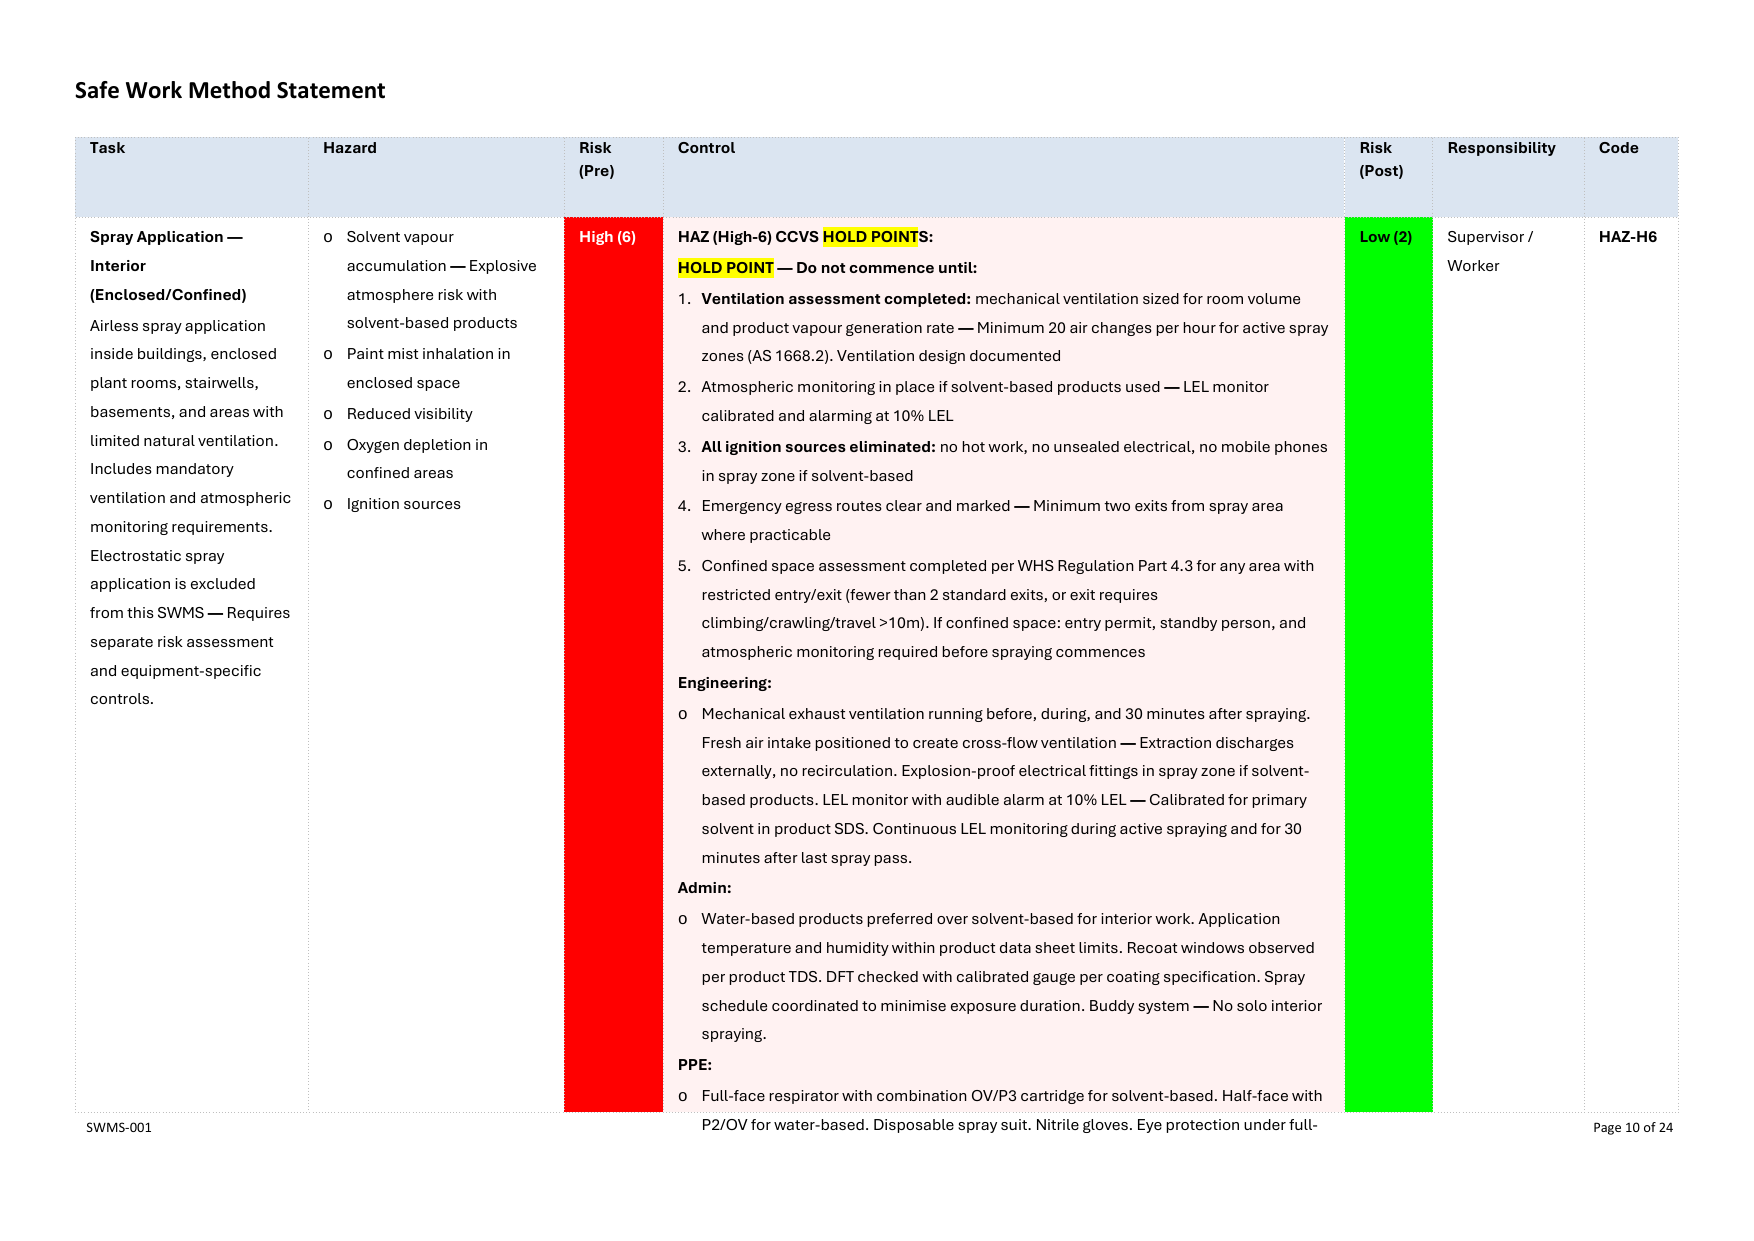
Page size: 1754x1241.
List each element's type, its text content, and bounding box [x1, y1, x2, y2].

table_cell High (6) [564, 217, 663, 1112]
table_header Task [75, 137, 308, 217]
table_cell HAZ-H6 [1584, 217, 1678, 1112]
table_header Responsibility [1433, 137, 1584, 217]
table_header Risk (Post) [1345, 137, 1433, 217]
table_header Code [1584, 137, 1678, 217]
table_cell Solvent vapour accumulation — Explosive atmosphere risk with solvent-based products Paint mist inhalation in enclosed space Reduced visibility Oxygen depletion in confined areas Ignition sources [308, 217, 564, 1112]
table_header Risk (Pre) [564, 137, 663, 217]
table_header Control [663, 137, 1344, 217]
table_cell HAZ (High-6) CCVS HOLD POINTS: HOLD POINT — Do not commence until: Ventilation assessment completed: mechanical ventilation sized for room volume and product vapour generation rate — Minimum 20 air changes per hour for active spray zones (AS 1668.2). Ventilation design documented Atmospheric monitoring in place if solvent-based products used — LEL monitor calibrated and alarming at 10% LEL All ignition sources eliminated: no hot work, no unsealed electrical, no mobile phones in spray zone if solvent-based Emergency egress routes clear and marked — Minimum two exits from spray area where practicable Confined space assessment completed per WHS Regulation Part 4.3 for any area with restricted entry/exit (fewer than 2 standard exits, or exit requires climbing/crawling/travel >10m). If confined space: entry permit, standby person, and atmospheric monitoring required before spraying commences Engineering: Mechanical exhaust ventilation running before, during, and 30 minutes after spraying. Fresh air intake positioned to create cross-flow ventilation — Extraction discharges externally, no recirculation. Explosion-proof electrical fittings in spray zone if solvent-based products. LEL monitor with audible alarm at 10% LEL — Calibrated for primary solvent in product SDS. Continuous LEL monitoring during active spraying and for 30 minutes after last spray pass. Admin: Water-based products preferred over solvent-based for interior work. Application temperature and humidity within product data sheet limits. Recoat windows observed per product TDS. DFT checked with calibrated gauge per coating specification. Spray schedule coordinated to minimise exposure duration. Buddy system — No solo interior spraying. PPE: Full-face respirator with combination OV/P3 cartridge for solvent-based. Half-face with P2/OV for water-based. Disposable spray suit. Nitrile gloves. Eye protection under full-face respirator. STOP WORK if: LEL alarm activates — Ventilation fails or reduces — Any worker reports dizziness, nausea, or irritation — Visibility drops below 3m — Ignition source identified in spray zone — Single exit only and no buddy available — Area determined to be confined space and no confined space entry permit in force. [663, 217, 1344, 1112]
table_header Hazard [308, 137, 564, 217]
table_cell Supervisor / Worker [1433, 217, 1584, 1112]
table_cell Low (2) [1345, 217, 1433, 1112]
table_cell Spray Application — Interior (Enclosed/Confined) Airless spray application inside buildings, enclosed plant rooms, stairwells, basements, and areas with limited natural ventilation. Includes mandatory ventilation and atmospheric monitoring requirements. Electrostatic spray application is excluded from this SWMS — Requires separate risk assessment and equipment-specific controls. [75, 217, 308, 1112]
